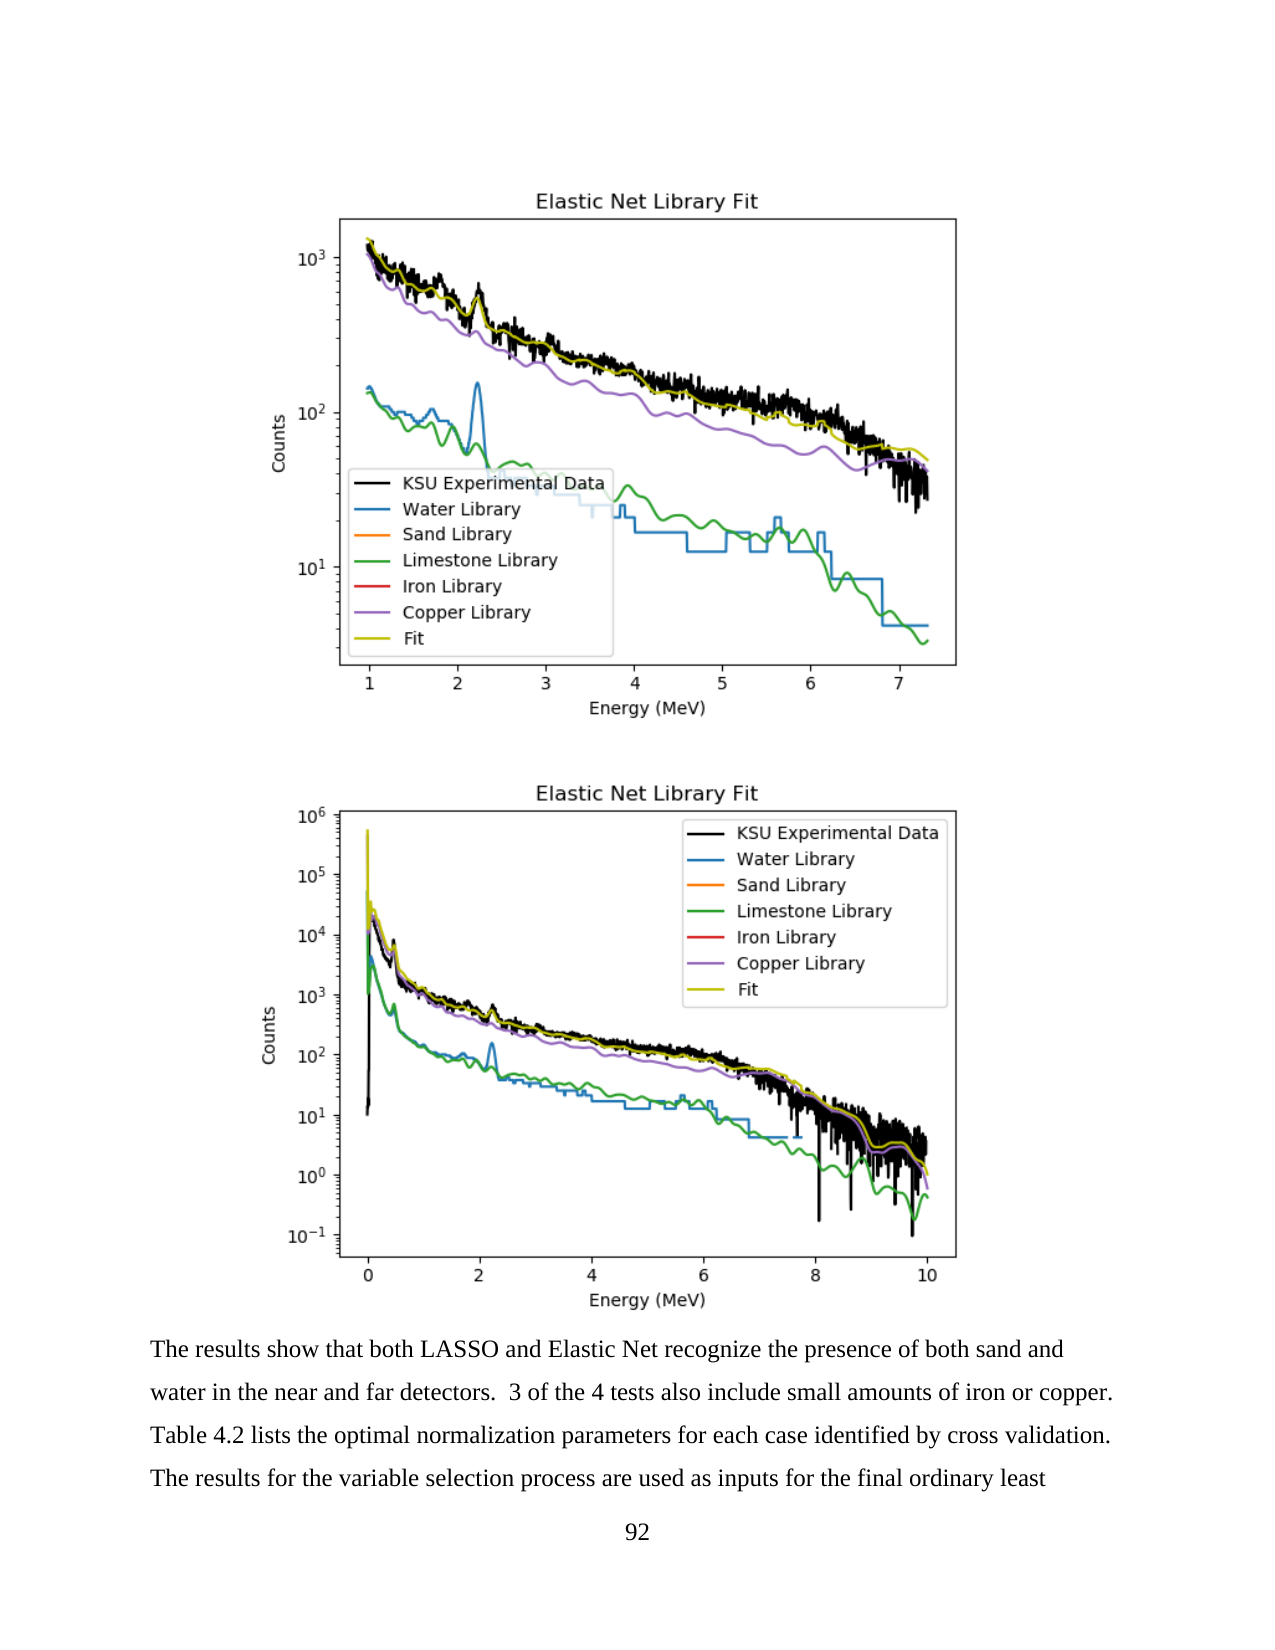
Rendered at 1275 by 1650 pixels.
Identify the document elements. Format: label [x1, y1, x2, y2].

text [150, 1334, 1125, 1492]
picture [241, 150, 1034, 728]
picture [241, 741, 1034, 1320]
